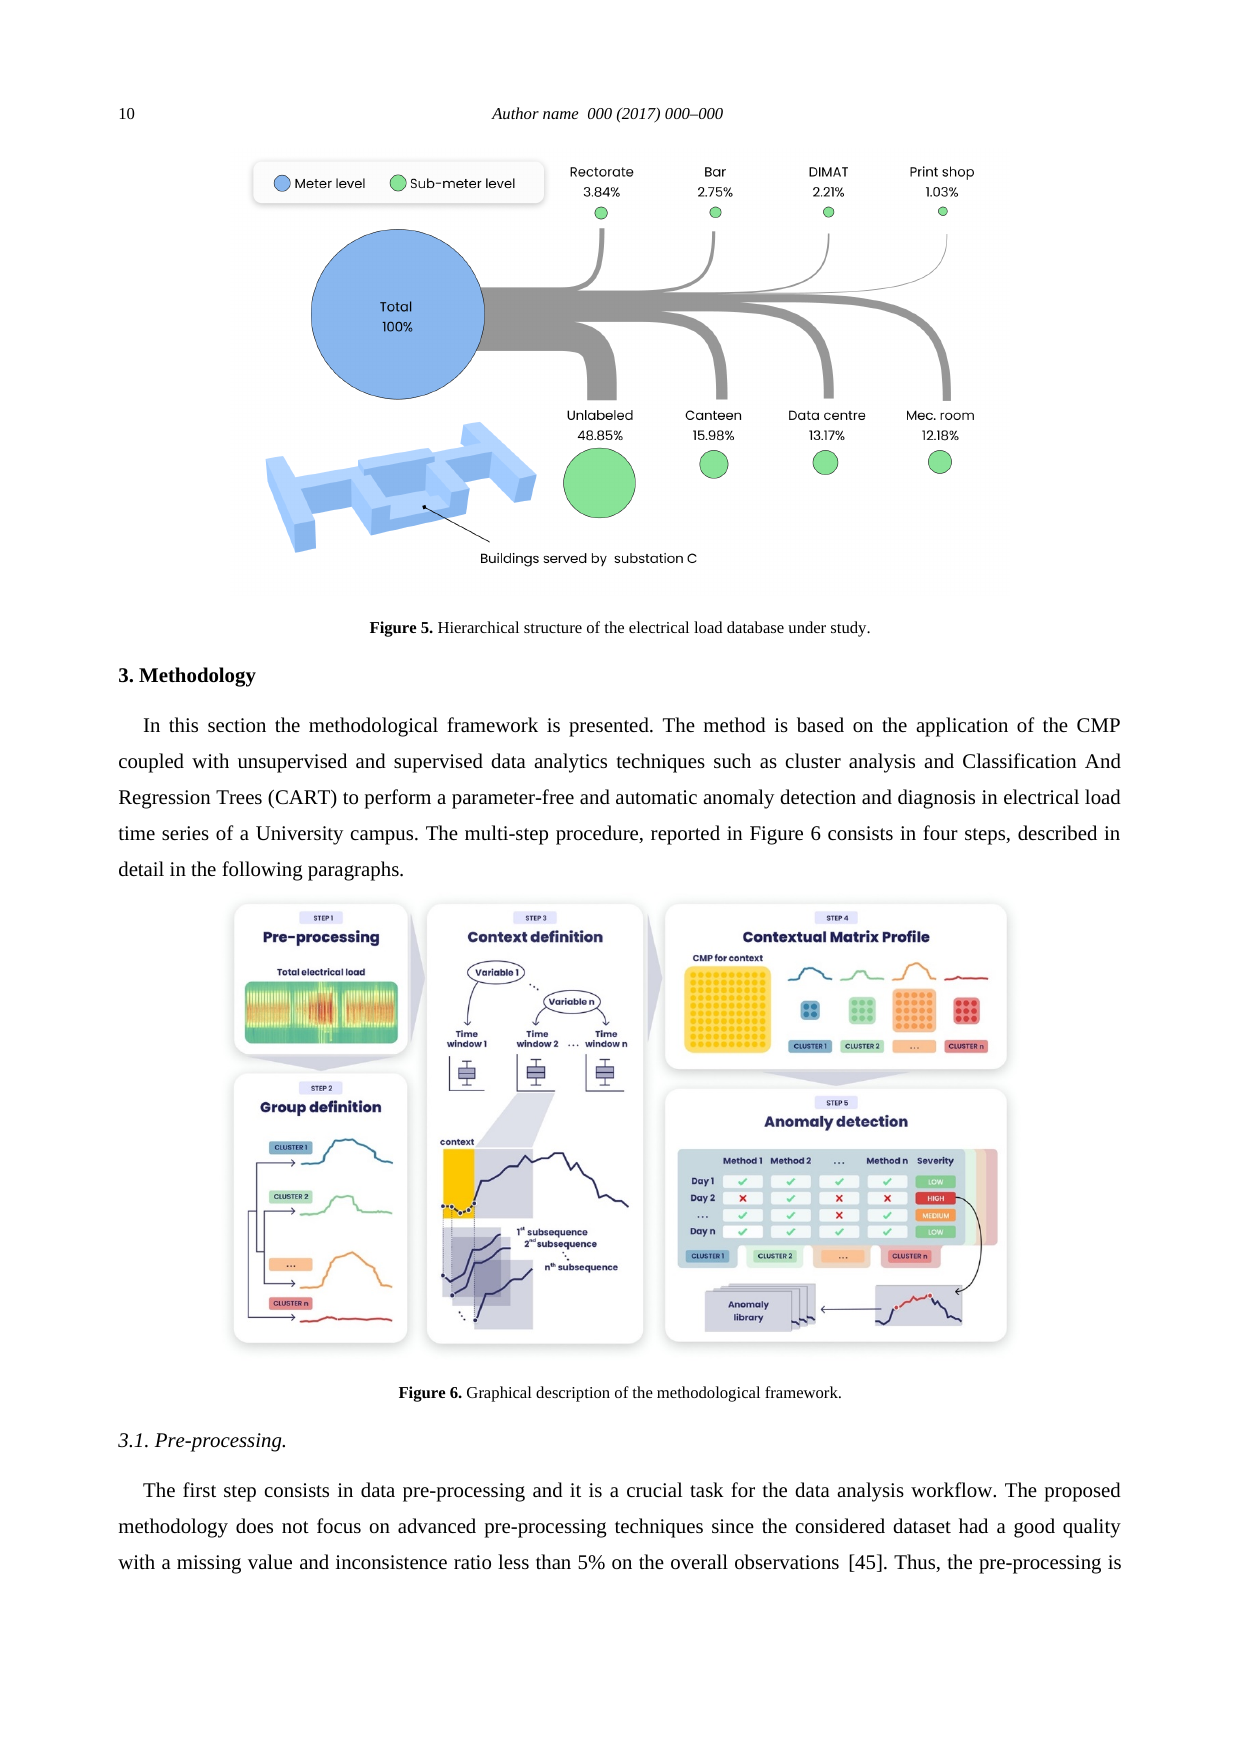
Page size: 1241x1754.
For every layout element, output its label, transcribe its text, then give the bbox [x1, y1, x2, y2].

picture [219, 892, 1021, 1361]
text Figure 6. Graphical description of the methodological framework. [118, 1382, 1122, 1403]
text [118, 1478, 1122, 1574]
text Methodology [118, 663, 1122, 688]
text Figure 5. Hierarchical structure of the electrical load database under study. [118, 617, 1122, 638]
text Pre-processing. [118, 1428, 1122, 1453]
picture [230, 148, 1011, 596]
text In this section the methodological framework is presented. The method is based on the application of the CMP coupled with unsupervised and supervised data analytics techniques such as cluster analysis and Classification And Regression Trees (CART) to perform a parameter-free and automatic anomaly detection and diagnosis in electrical load time series of a University campus. The multi-step procedure, reported in Figure 6 consists in four steps, described in detail in the following paragraphs. [118, 713, 1122, 881]
